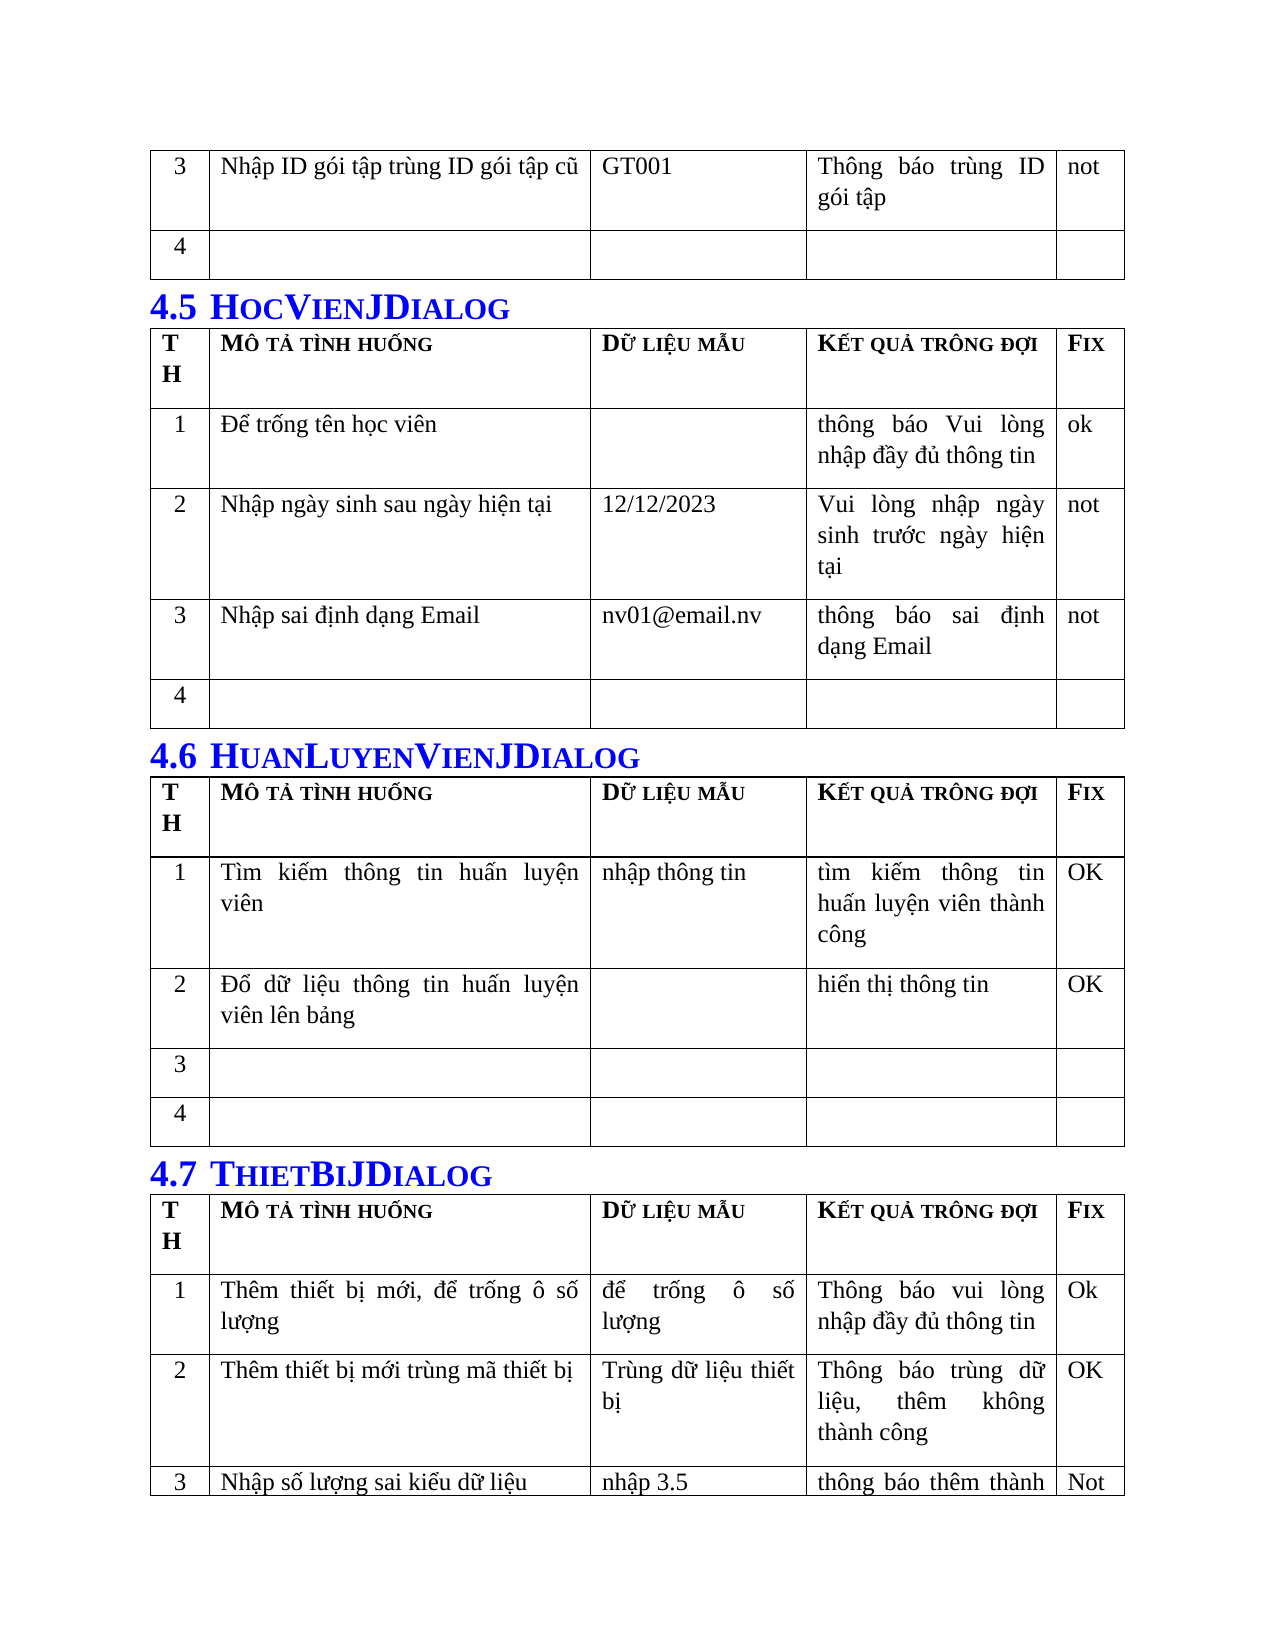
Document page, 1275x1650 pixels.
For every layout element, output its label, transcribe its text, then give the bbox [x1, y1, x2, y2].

table_cell not [1057, 600, 1124, 679]
table_cell [591, 680, 806, 728]
table_header Dữ liệu mẫu [591, 778, 806, 856]
table_cell 2 [151, 489, 209, 599]
table_cell Nhập ngày sinh sau ngày hiện tại [210, 489, 590, 599]
table_cell Trùng dữ liệu thiết bị [591, 1355, 806, 1466]
table_cell tìm kiếm thông tin huấn luyện viên thành công [807, 858, 1056, 968]
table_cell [807, 1467, 1056, 1495]
table_header Kết quả trông đợi [807, 329, 1056, 408]
table_cell Tìm kiếm thông tin huấn luyện viên [210, 858, 590, 968]
table_cell not [1057, 489, 1124, 599]
table_cell 2 [151, 1355, 209, 1466]
table_cell 4 [151, 1098, 209, 1146]
table_cell để trống ô số lượng [591, 1275, 806, 1354]
table_header Dữ liệu mẫu [591, 1195, 806, 1274]
table_cell thông báo Vui lòng nhập đầy đủ thông tin [807, 409, 1056, 488]
table_cell 3 [151, 1049, 209, 1097]
table_cell [1057, 1049, 1124, 1097]
table_cell Thông báo trùng dữ liệu, thêm không thành công [807, 1355, 1056, 1466]
table_cell [591, 409, 806, 488]
table_header Mô tả tình huống [210, 1195, 590, 1274]
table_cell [210, 1467, 590, 1495]
table_cell [210, 1049, 590, 1097]
table_cell [1057, 1098, 1124, 1146]
table_cell [807, 1049, 1056, 1097]
table_cell Nhập sai định dạng Email [210, 600, 590, 679]
table_cell OK [1057, 1355, 1124, 1466]
table_header Fix [1057, 329, 1124, 408]
table_cell OK [1057, 969, 1124, 1048]
table_cell [591, 1098, 806, 1146]
table_cell not [1057, 151, 1124, 230]
table_cell 3 [151, 151, 209, 230]
table_cell 4 [151, 231, 209, 279]
table_cell Thêm thiết bị mới, để trống ô số lượng [210, 1275, 590, 1354]
table_header TH [151, 778, 209, 856]
table_cell Nhập ID gói tập trùng ID gói tập cũ [210, 151, 590, 230]
table_cell 1 [151, 409, 209, 488]
table_cell Để trống tên học viên [210, 409, 590, 488]
table_header Dữ liệu mẫu [591, 329, 806, 408]
table_cell [1057, 231, 1124, 279]
table_cell 1 [151, 858, 209, 968]
table_cell [807, 231, 1056, 279]
table_cell 2 [151, 969, 209, 1048]
table_cell [591, 969, 806, 1048]
table_cell nhập thông tin [591, 858, 806, 968]
table_cell 3 [151, 1467, 209, 1495]
table_header TH [151, 329, 209, 408]
table_cell hiển thị thông tin [807, 969, 1056, 1048]
table_cell Thêm thiết bị mới trùng mã thiết bị [210, 1355, 590, 1466]
table_cell [210, 231, 590, 279]
table_cell [807, 1098, 1056, 1146]
table_cell Thông báo trùng ID gói tập [807, 151, 1056, 230]
table_cell OK [1057, 858, 1124, 968]
table_cell [591, 231, 806, 279]
table_cell GT001 [591, 151, 806, 230]
table_cell 4 [151, 680, 209, 728]
table_cell nhập 3.5 [591, 1467, 806, 1495]
table_cell Đổ dữ liệu thông tin huấn luyện viên lên bảng [210, 969, 590, 1048]
subtitle HuanLuyenVienJDialog [150, 733, 1125, 776]
table_header TH [151, 1195, 209, 1274]
table_cell Not [1057, 1467, 1124, 1495]
table_cell [807, 680, 1056, 728]
table_cell 1 [151, 1275, 209, 1354]
table_cell nv01@email.nv [591, 600, 806, 679]
table_cell ok [1057, 409, 1124, 488]
subtitle ThietBiJDialog [150, 1151, 1125, 1194]
table_header Fix [1057, 778, 1124, 856]
table_header Fix [1057, 1195, 1124, 1274]
table_header Mô tả tình huống [210, 329, 590, 408]
table_cell [210, 680, 590, 728]
table_cell Thông báo vui lòng nhập đầy đủ thông tin [807, 1275, 1056, 1354]
table_cell Vui lòng nhập ngày sinh trước ngày hiện tại [807, 489, 1056, 599]
table_cell thông báo sai định dạng Email [807, 600, 1056, 679]
table_header Kết quả trông đợi [807, 1195, 1056, 1274]
table_cell [591, 1049, 806, 1097]
table_header Mô tả tình huống [210, 778, 590, 856]
table_cell 12/12/2023 [591, 489, 806, 599]
table_cell [210, 1098, 590, 1146]
table_cell [1057, 680, 1124, 728]
table_cell Ok [1057, 1275, 1124, 1354]
subtitle HocVienJDialog [150, 284, 1125, 327]
table_header Kết quả trông đợi [807, 778, 1056, 856]
table_cell 3 [151, 600, 209, 679]
